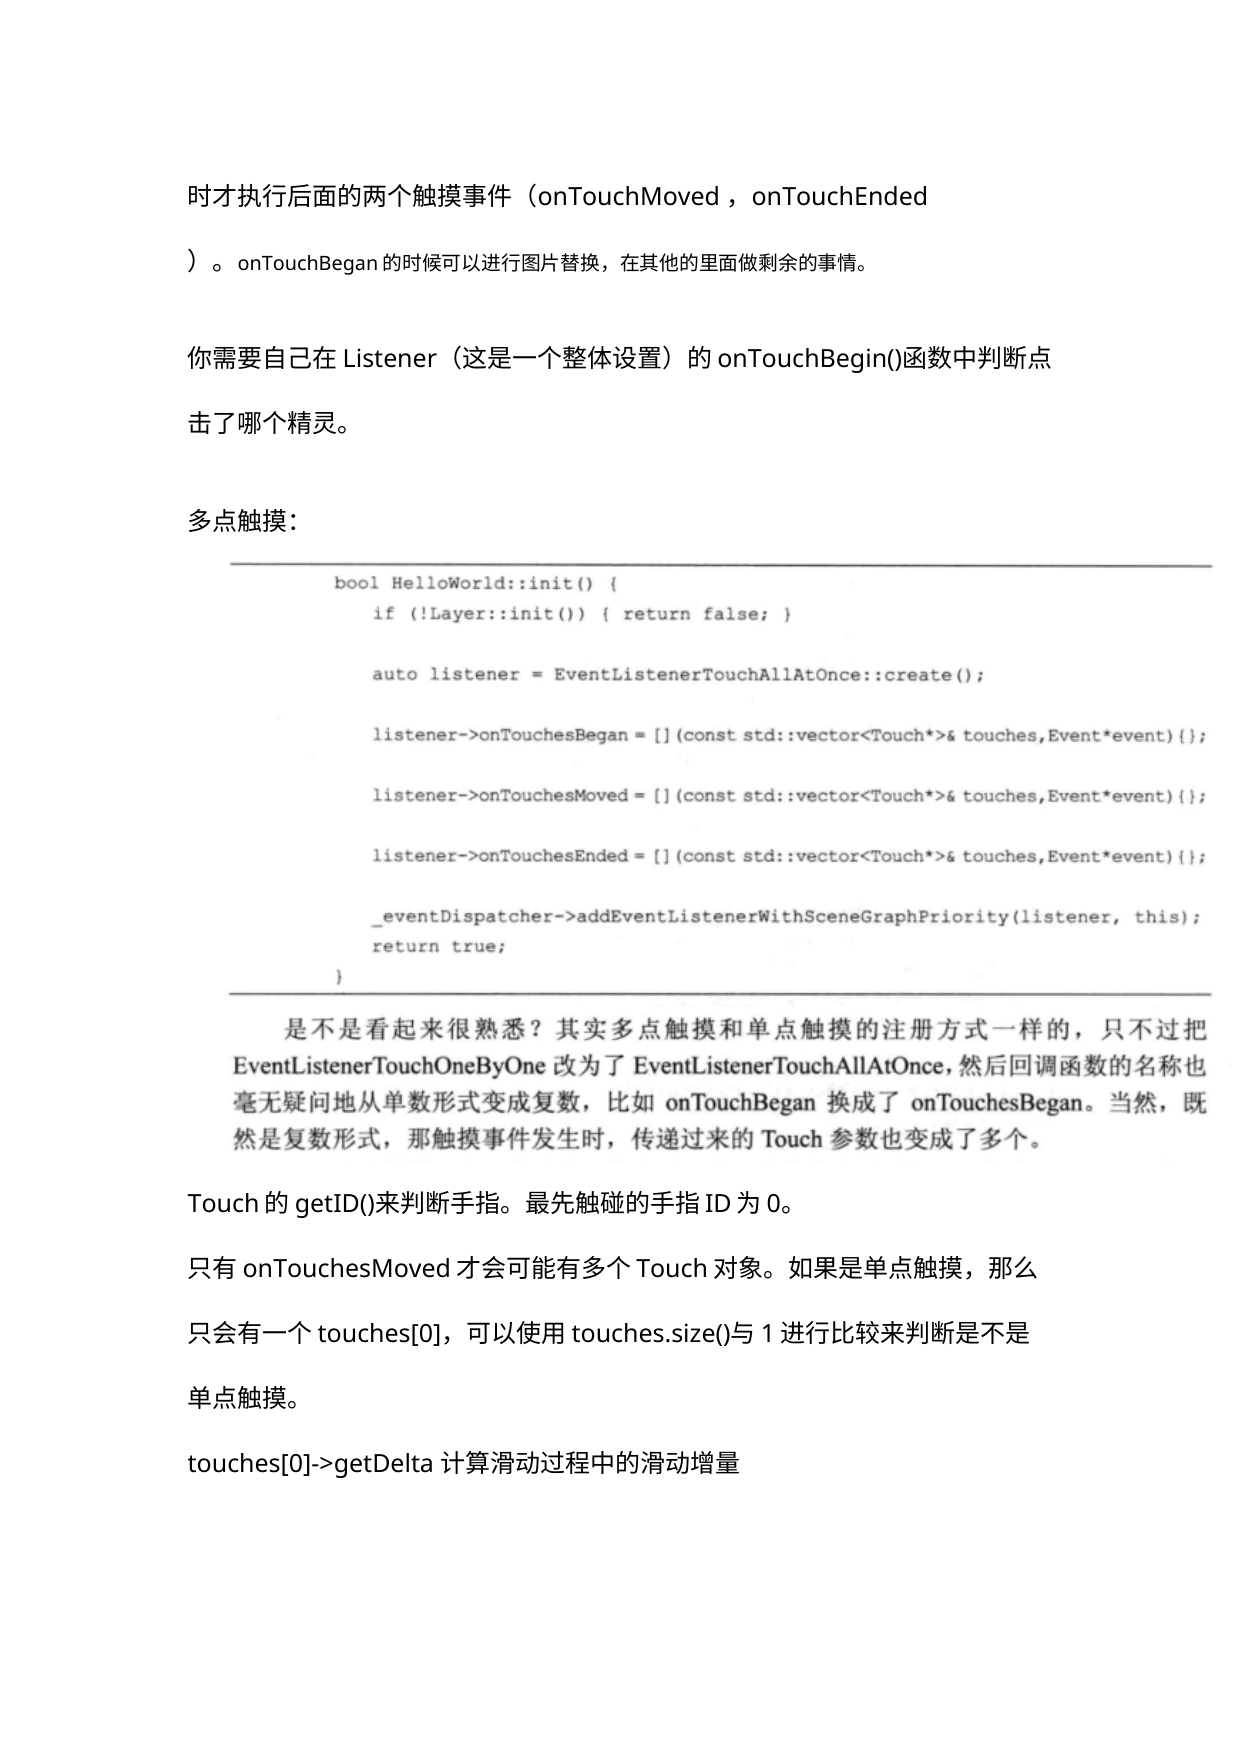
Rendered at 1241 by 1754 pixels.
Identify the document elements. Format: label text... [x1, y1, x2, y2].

text 只有onTouchesMoved才会可能有多个Touch对象。如果是单点触摸，那么只会有一个touches[0]，可以使用touches.size()与1进行比较来判断是不是单点触摸。 [187, 1234, 1053, 1429]
picture [187, 559, 1241, 1163]
text touches[0]->getDelta 计算滑动过程中的滑动增量 [187, 1429, 1053, 1494]
text Touch的getID()来判断手指。最先触碰的手指ID为0。 [187, 1169, 1053, 1234]
text 多点触摸： [187, 487, 1053, 552]
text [187, 162, 1053, 292]
text 你需要自己在Listener（这是一个整体设置）的onTouchBegin()函数中判断点击了哪个精灵。 [187, 324, 1053, 454]
